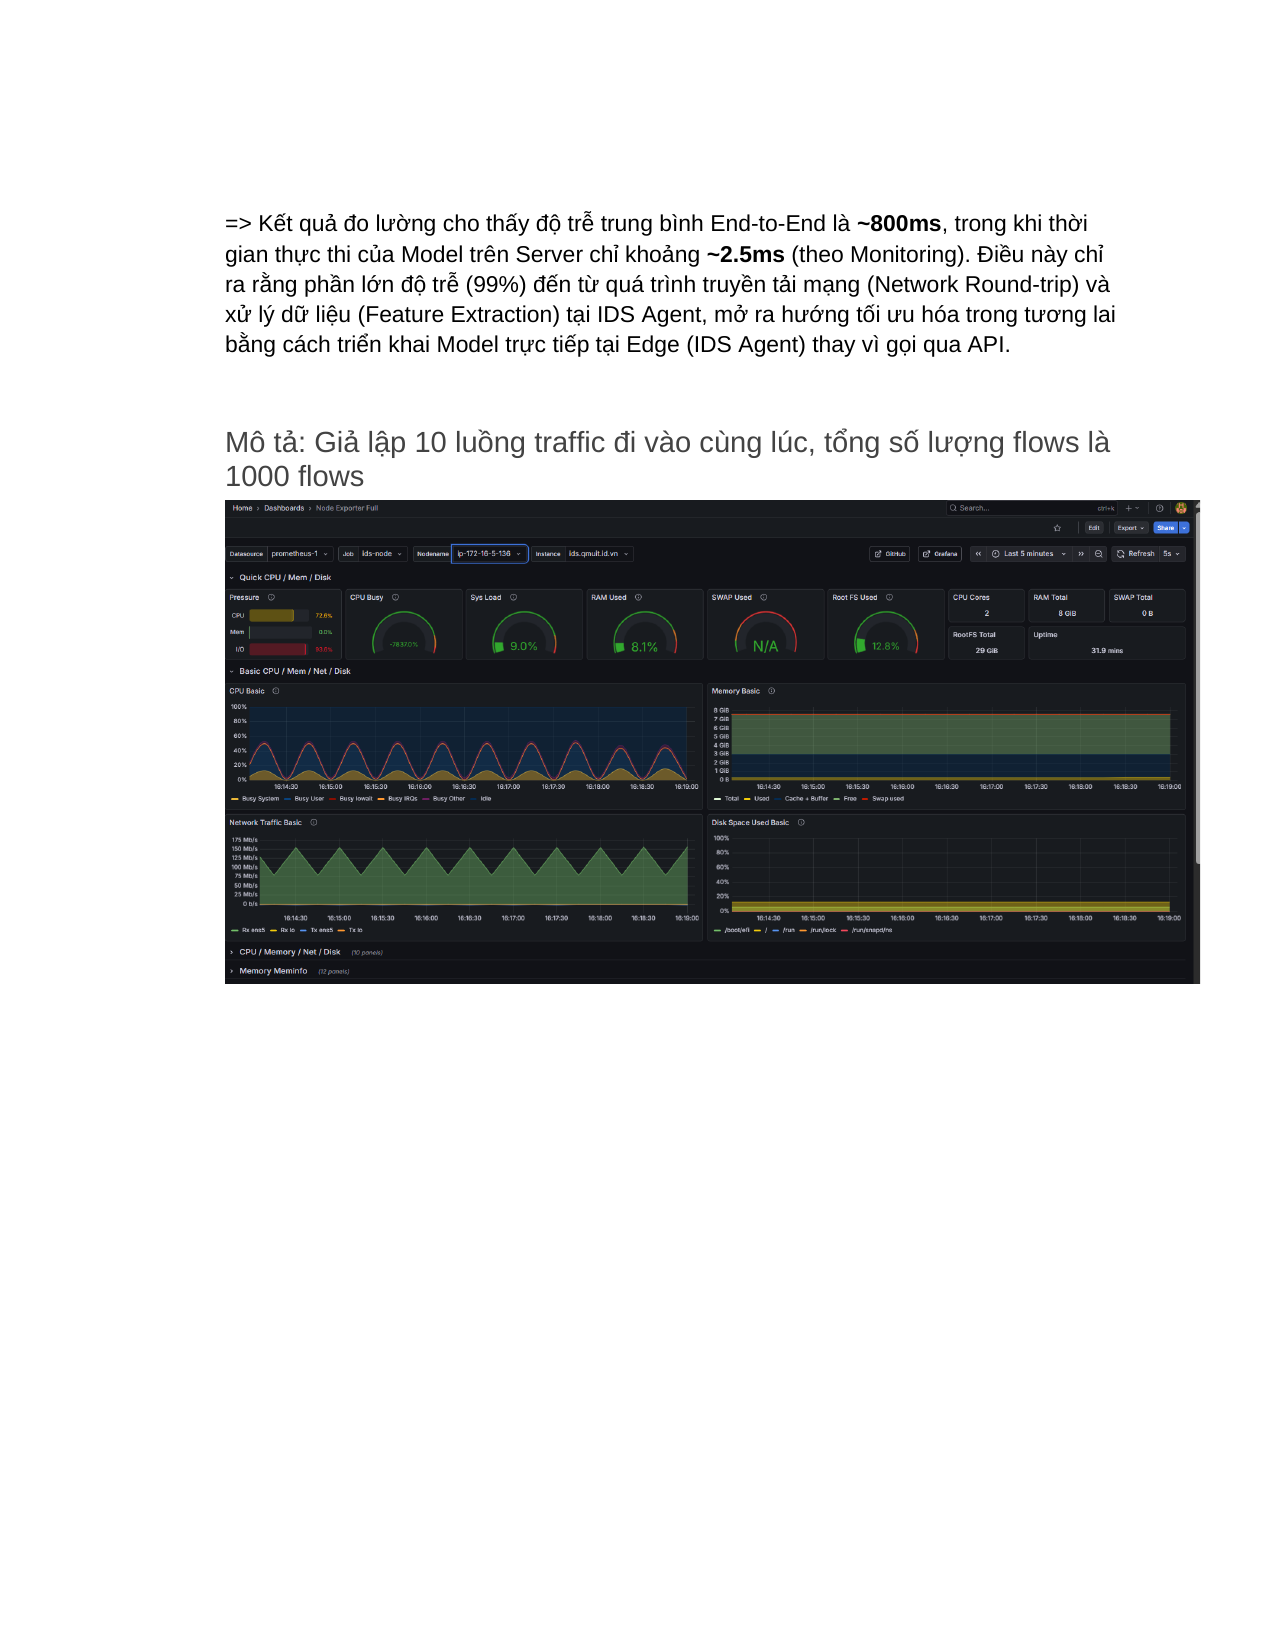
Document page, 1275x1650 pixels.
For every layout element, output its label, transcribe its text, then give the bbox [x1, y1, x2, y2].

picture [225, 500, 1200, 984]
text => Kết quả đo lường cho thấy độ trễ trung bình End-to-End là ~800ms, trong khi thời gian thực thi của Model trên Server chỉ khoảng ~2.5ms (theo Monitoring). Điều này chỉ ra rằng phần lớn độ trễ (99%) đến từ quá trình truyền tải mạng (Network Round-trip) và xử lý dữ liệu (Feature Extraction) tại IDS Agent, mở ra hướng tối ưu hóa trong tương lai bằng cách triển khai Model trực tiếp tại Edge (IDS Agent) thay vì gọi qua API. [225, 210, 1125, 358]
subtitle Mô tả: Giả lập 10 luồng traffic đi vào cùng lúc, tổng số lượng flows là 1000 flows [225, 425, 1125, 492]
